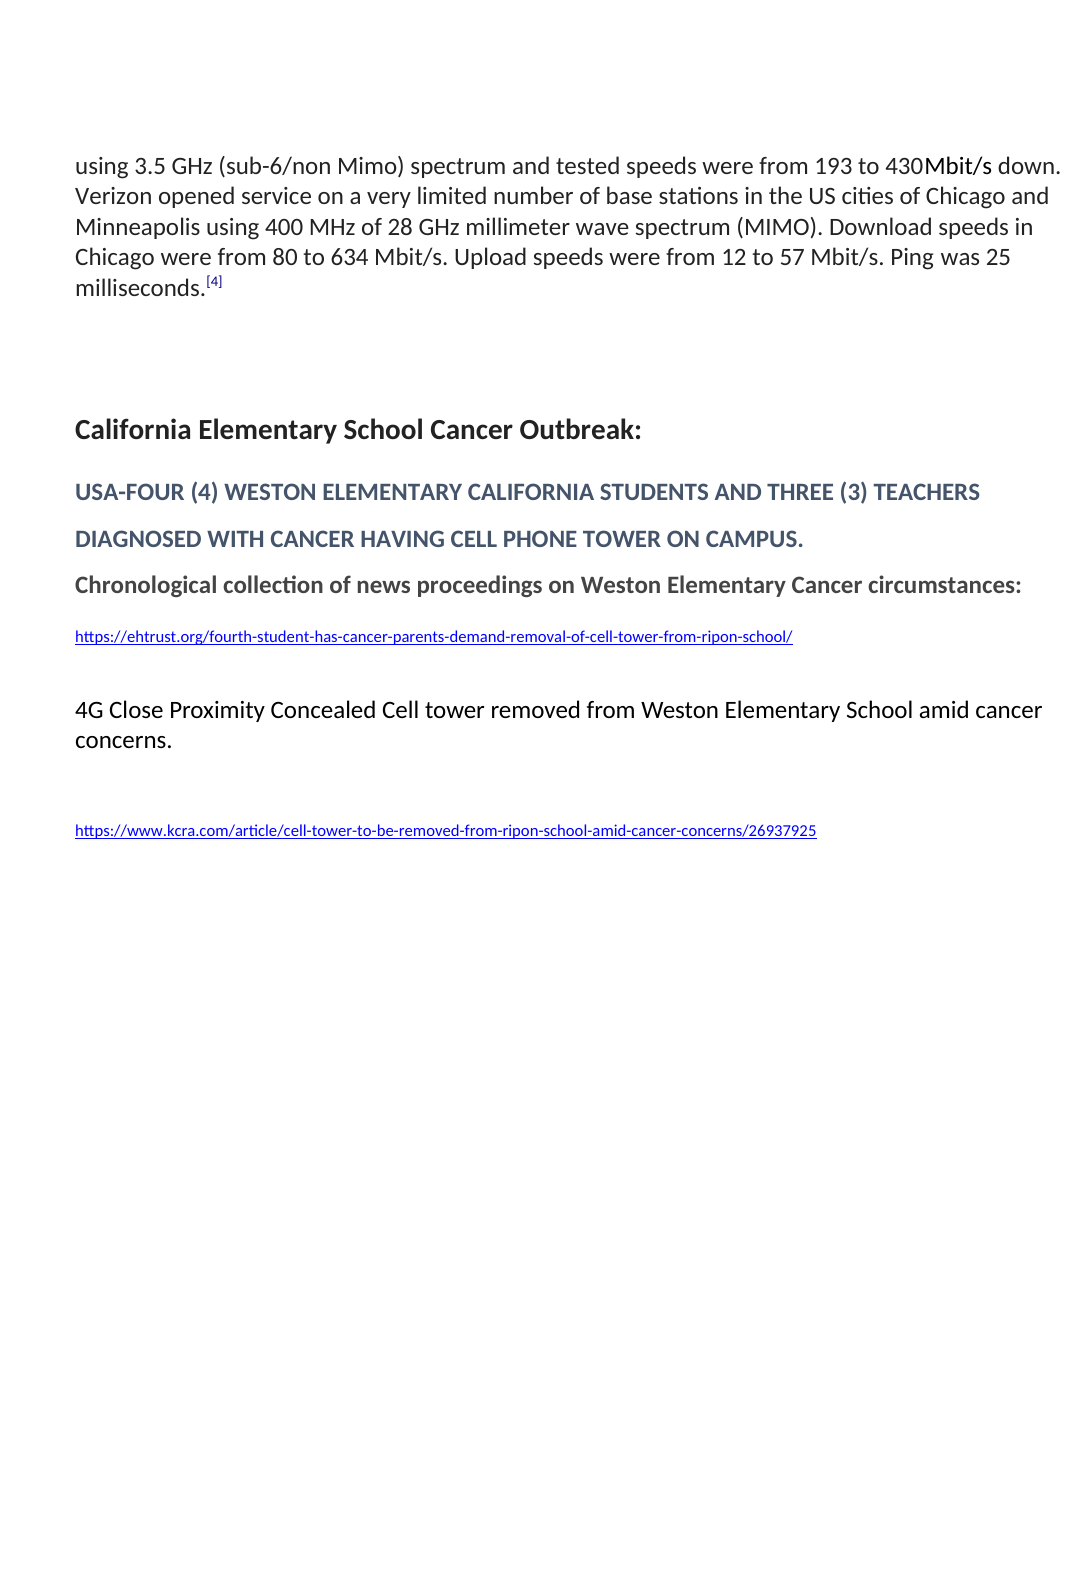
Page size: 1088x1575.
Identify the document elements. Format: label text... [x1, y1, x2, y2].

text https://www.kcra.com/article/cell-tower-to-be-removed-from-ripon-school-amid-cancer-concerns/26937925 [75, 794, 1062, 841]
text https://ehtrust.org/fourth-student-has-cancer-parents-demand-removal-of-cell-tower-from-ripon-school/ [75, 600, 1062, 647]
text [75, 150, 1062, 303]
text 4G Close Proximity Concealed Cell tower removed from Weston Elementary School amid cancer concerns. [75, 694, 1062, 755]
text USA-FOUR (4) WESTON ELEMENTARY CALIFORNIA STUDENTS AND THREE (3) TEACHERS DIAGNOSED WITH CANCER HAVING CELL PHONE TOWER ON CAMPUS. [75, 459, 1062, 553]
text California Elementary School Cancer Outbreak: [75, 411, 1062, 447]
text Chronological collection of news proceedings on Weston Elementary Cancer circumstances: [75, 553, 1062, 600]
